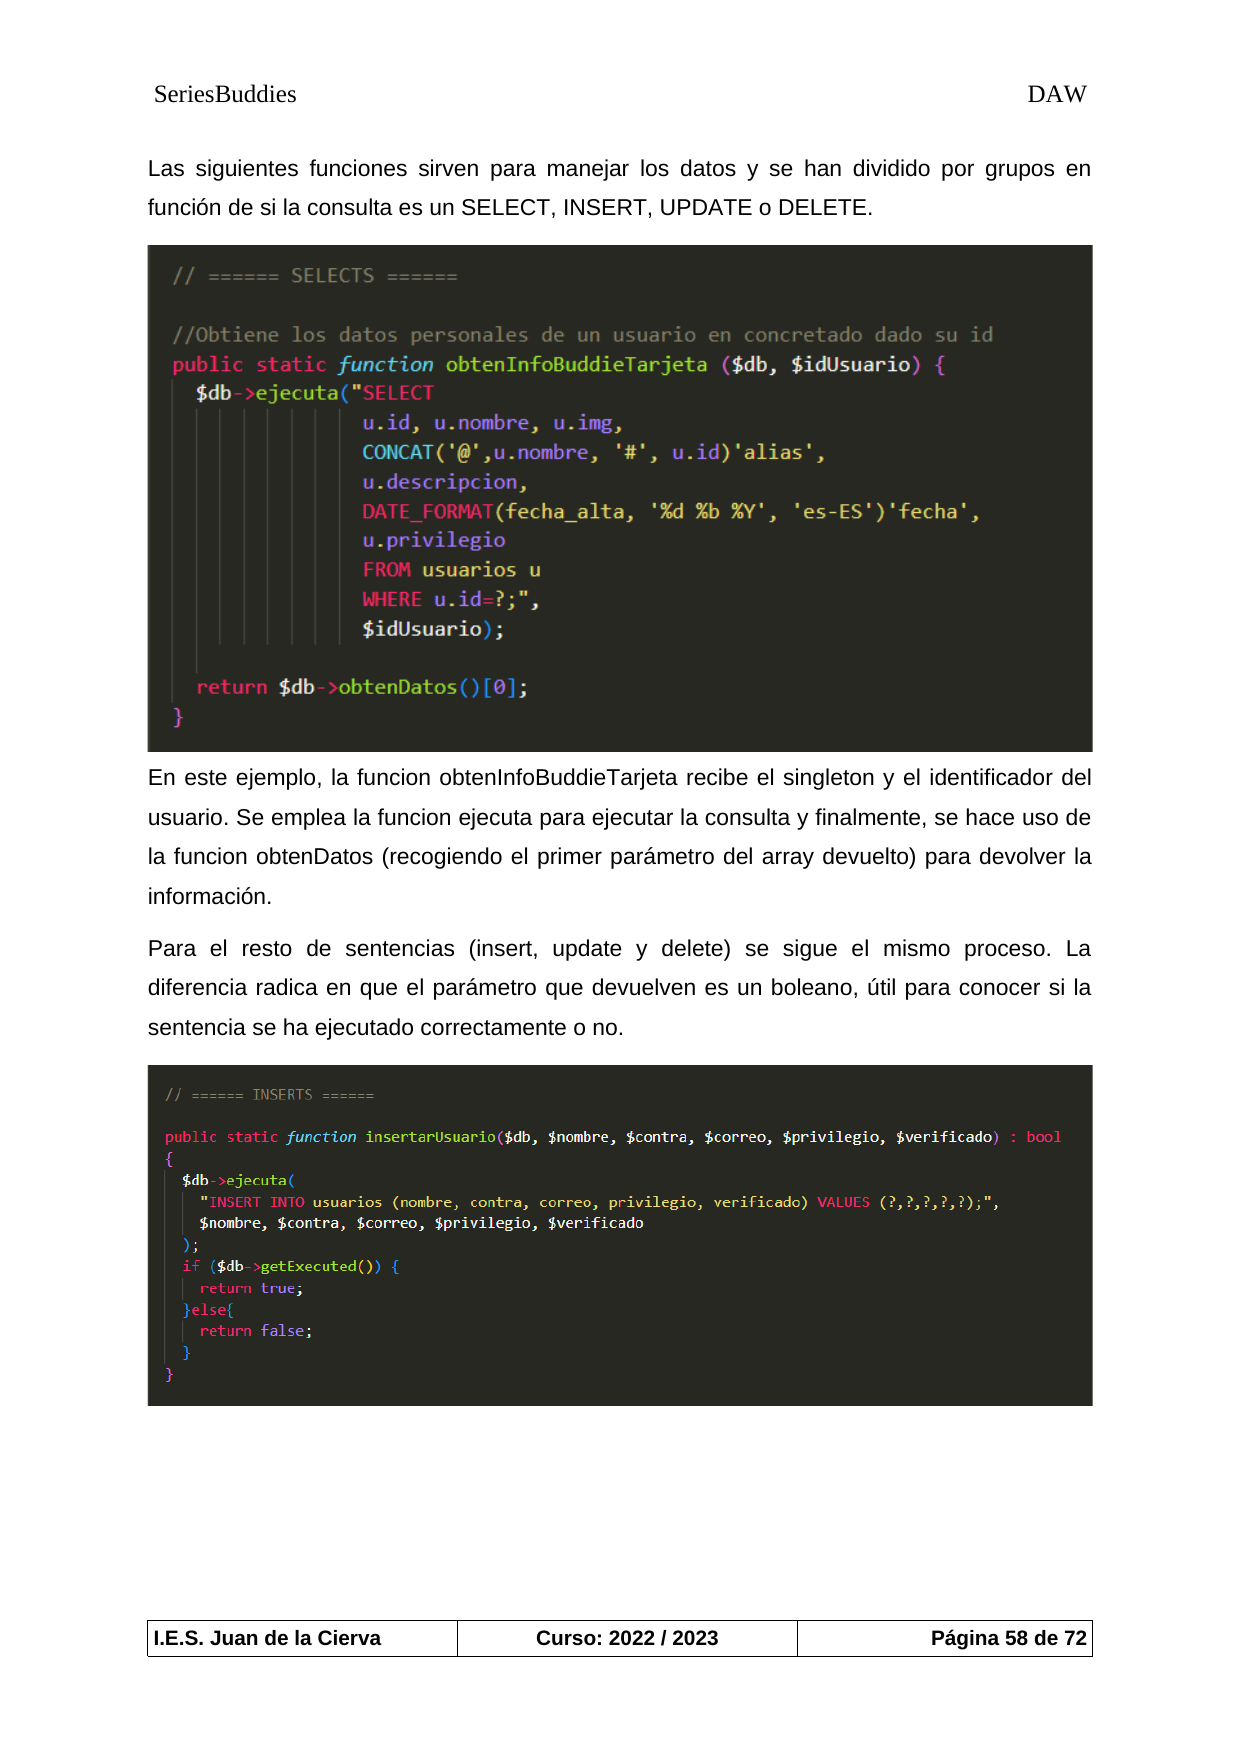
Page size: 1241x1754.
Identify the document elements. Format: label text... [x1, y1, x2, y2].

text Las siguientes funciones sirven para manejar los datos y se han dividido por grupos en función de si la consulta es un SELECT, INSERT, UPDATE o DELETE. [148, 154, 1093, 220]
picture [147, 245, 1093, 752]
picture [147, 1065, 1093, 1406]
text En este ejemplo, la funcion obtenInfoBuddieTarjeta recibe el singleton y el identificador del usuario. Se emplea la funcion ejecuta para ejecutar la consulta y finalmente, se hace uso de la funcion obtenDatos (recogiendo el primer parámetro del array devuelto) para devolver la información. [148, 764, 1093, 909]
text Para el resto de sentencias (insert, update y delete) se sigue el mismo proceso. La diferencia radica en que el parámetro que devuelven es un boleano, útil para conocer si la sentencia se ha ejecutado correctamente o no. [148, 934, 1093, 1040]
